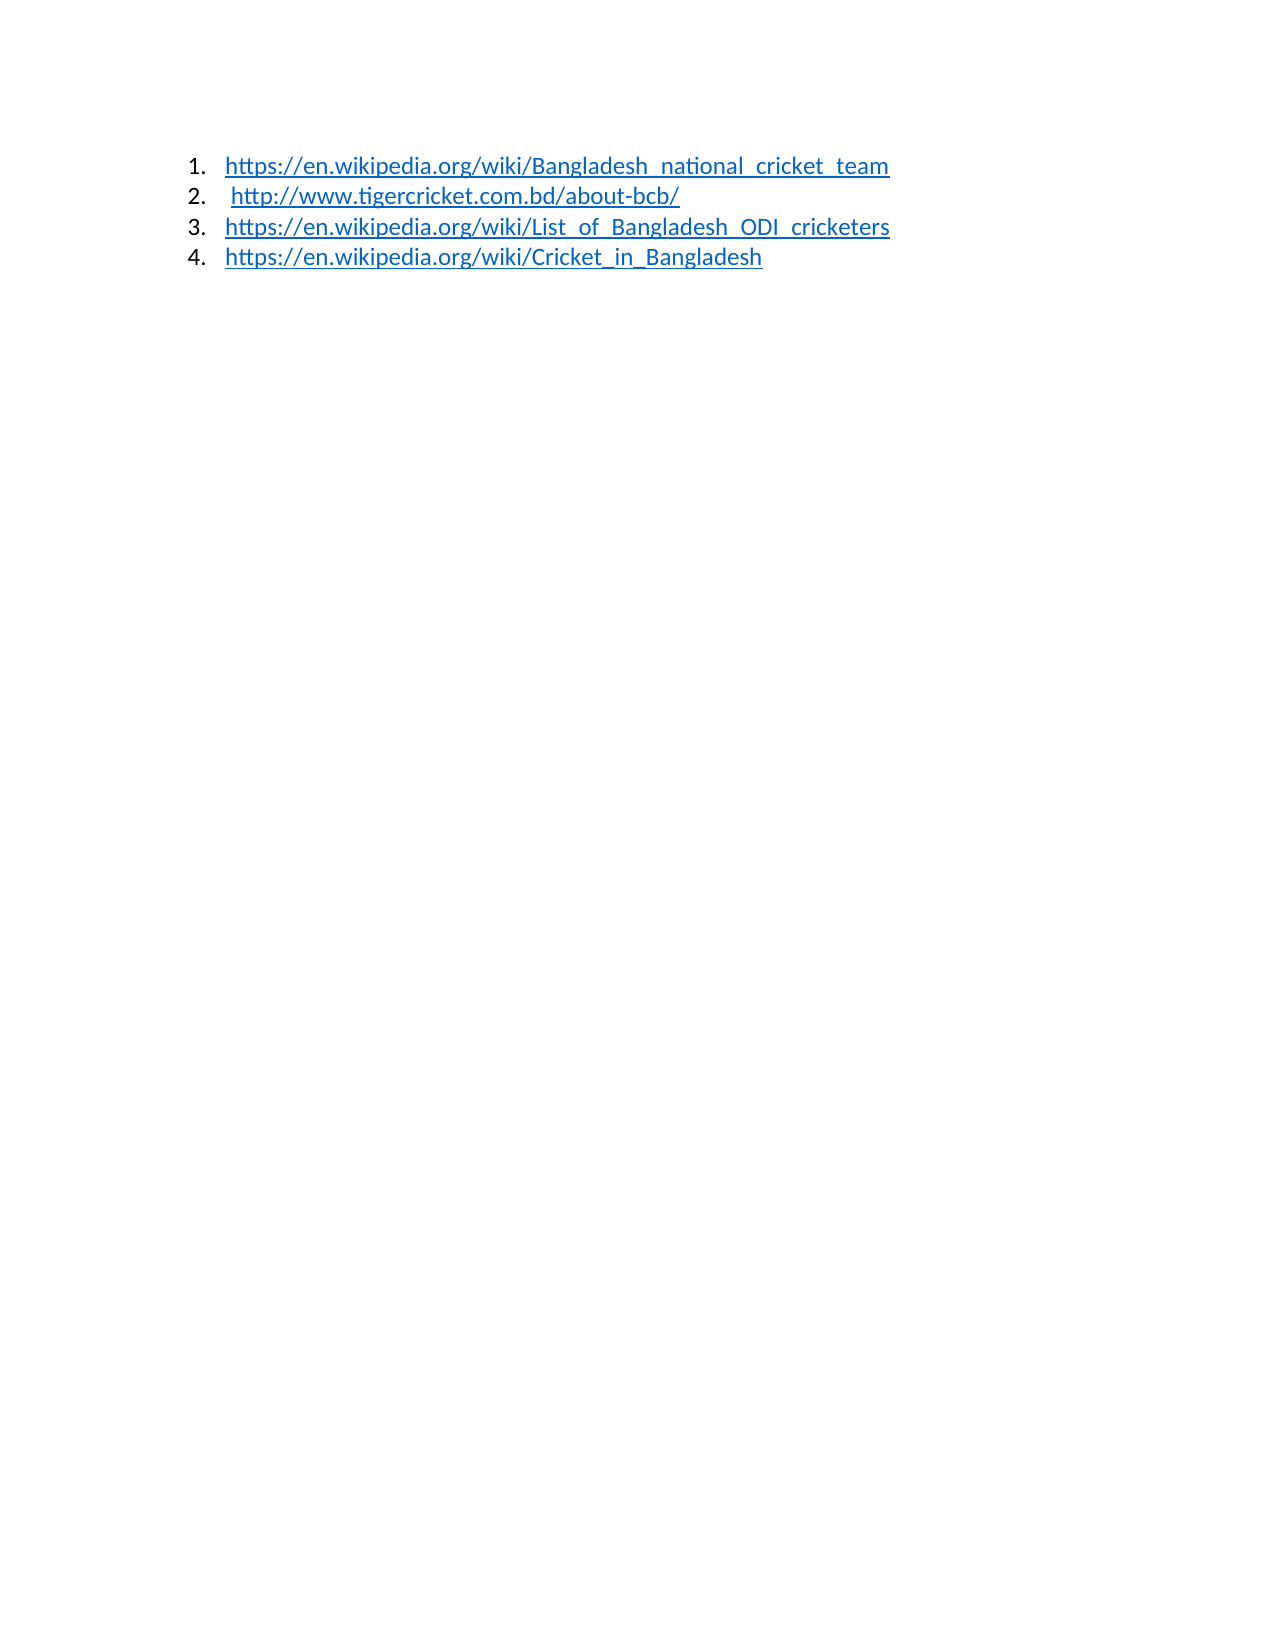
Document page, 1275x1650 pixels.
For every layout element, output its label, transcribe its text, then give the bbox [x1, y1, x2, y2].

list https://en.wikipedia.org/wiki/List_of_Bangladesh_ODI_cricketers [187, 211, 1125, 242]
list https://en.wikipedia.org/wiki/Cricket_in_Bangladesh [187, 242, 1125, 272]
list http://www.tigercricket.com.bd/about-bcb/ [187, 181, 1125, 211]
list https://en.wikipedia.org/wiki/Bangladesh_national_cricket_team [187, 150, 1125, 181]
